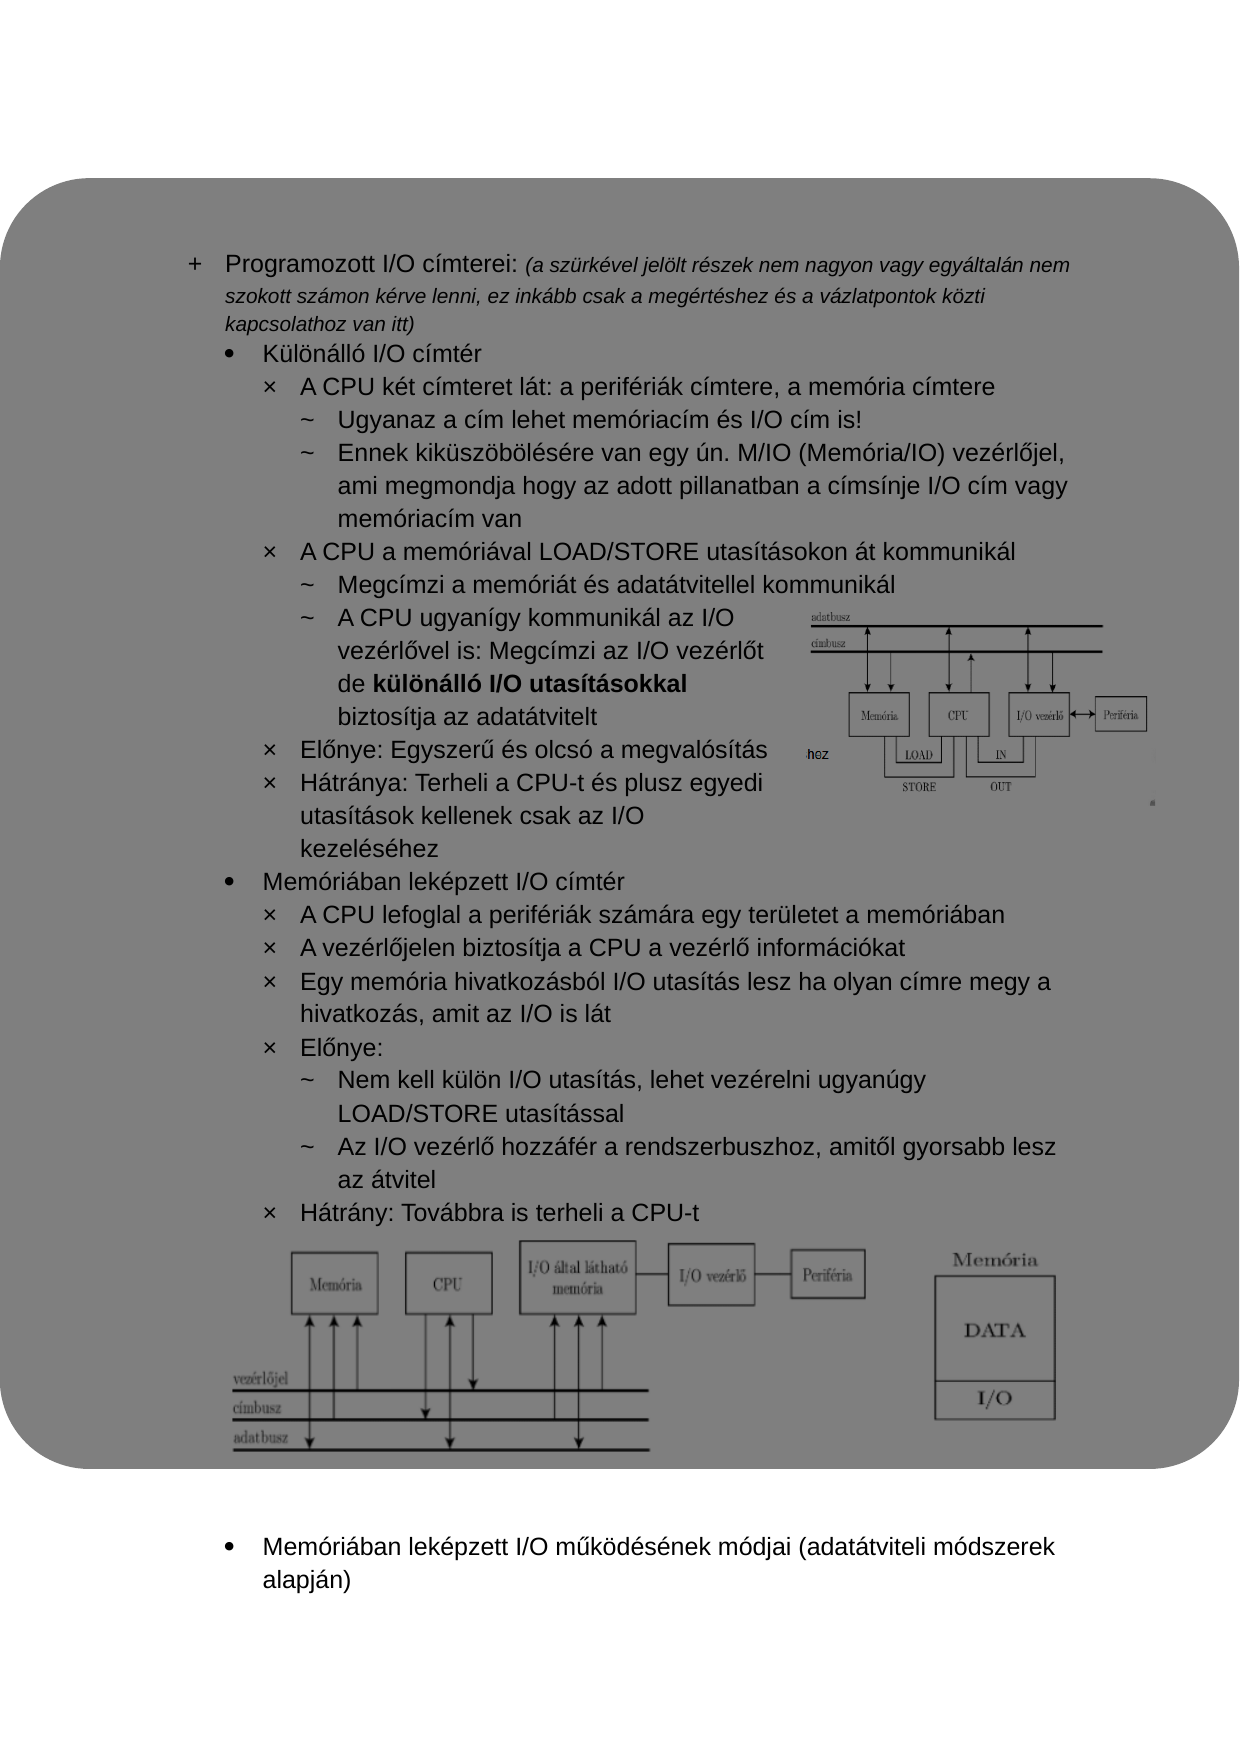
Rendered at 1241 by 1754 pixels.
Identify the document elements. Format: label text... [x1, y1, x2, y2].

picture [205, 1233, 1091, 1457]
picture [806, 604, 1155, 806]
list Memóriában leképzett I/O működésének módjai (adatátviteli módszerek alapján) [225, 1532, 1090, 1593]
